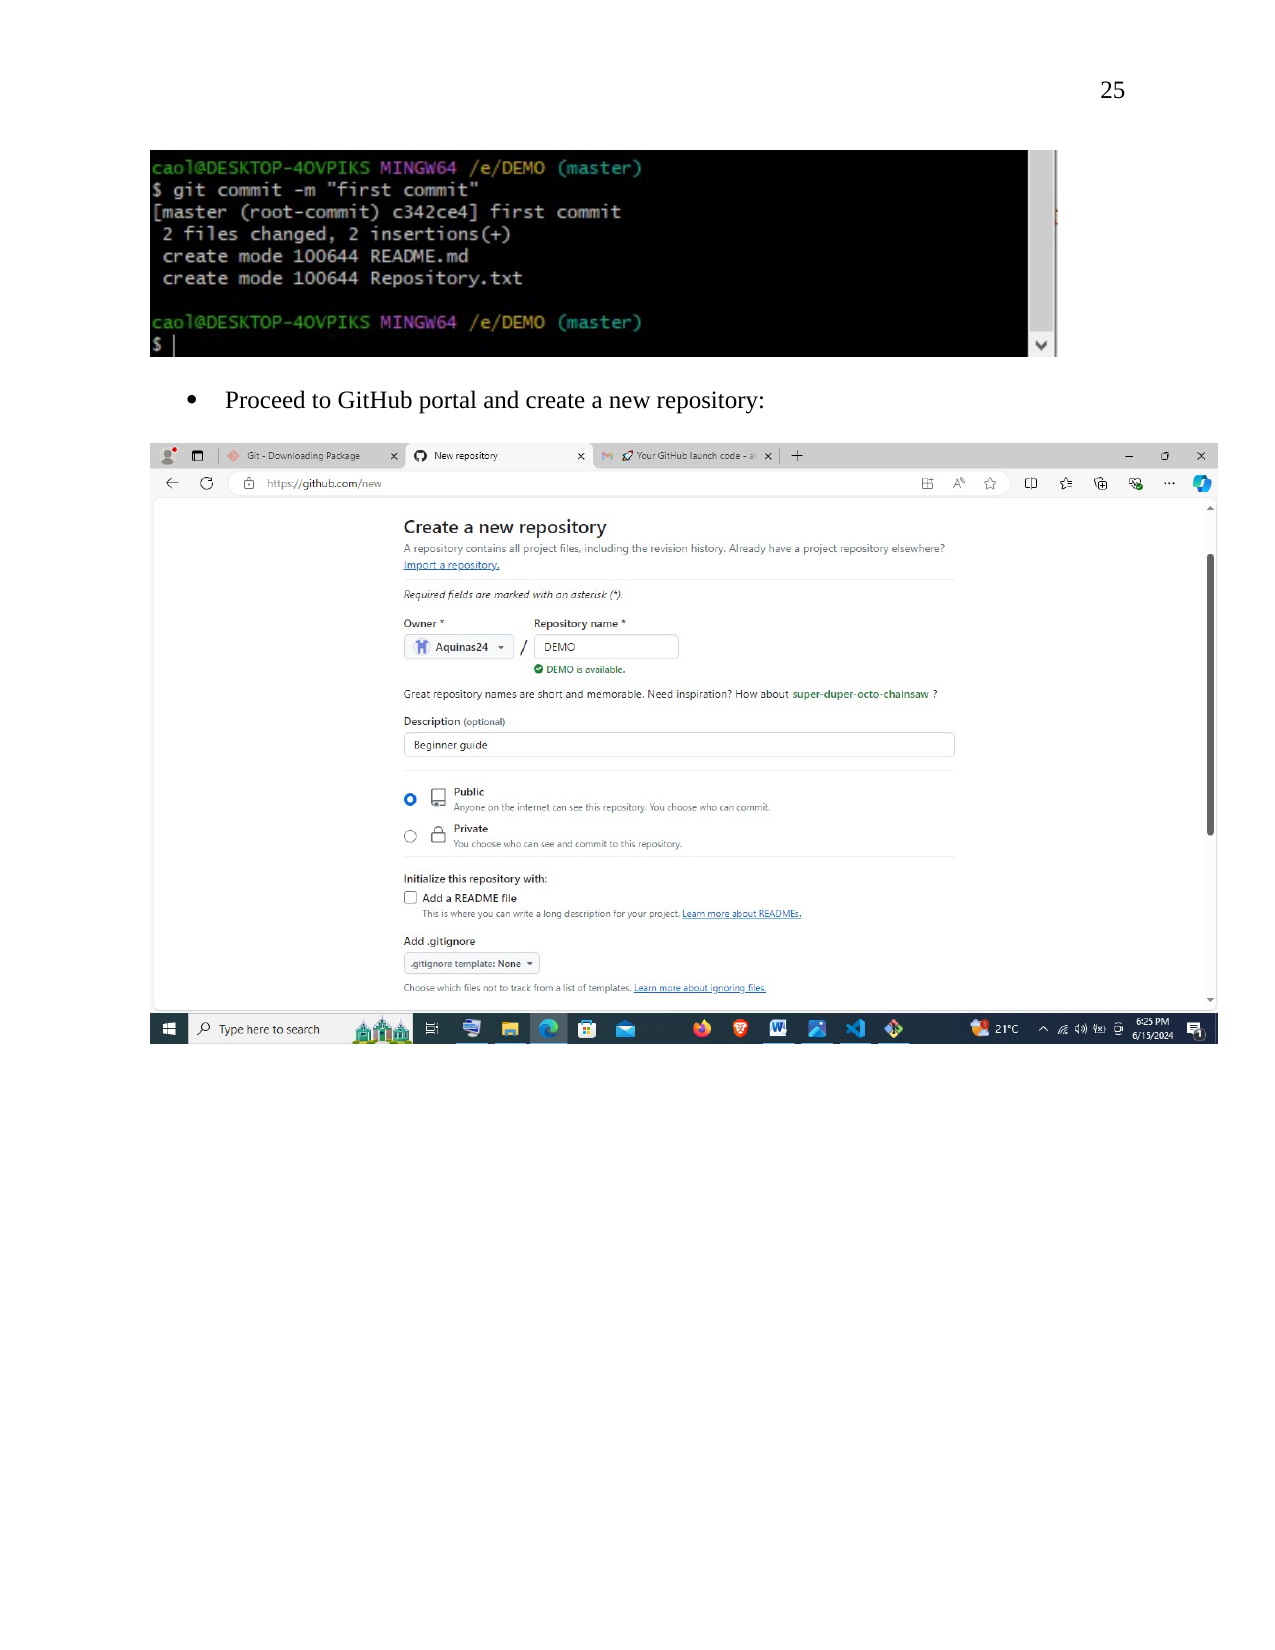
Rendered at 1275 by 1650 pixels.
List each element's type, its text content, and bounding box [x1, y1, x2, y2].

picture [150, 443, 1218, 1044]
picture [150, 150, 1058, 357]
list Proceed to GitHub portal and create a new repository: [187, 385, 1125, 414]
